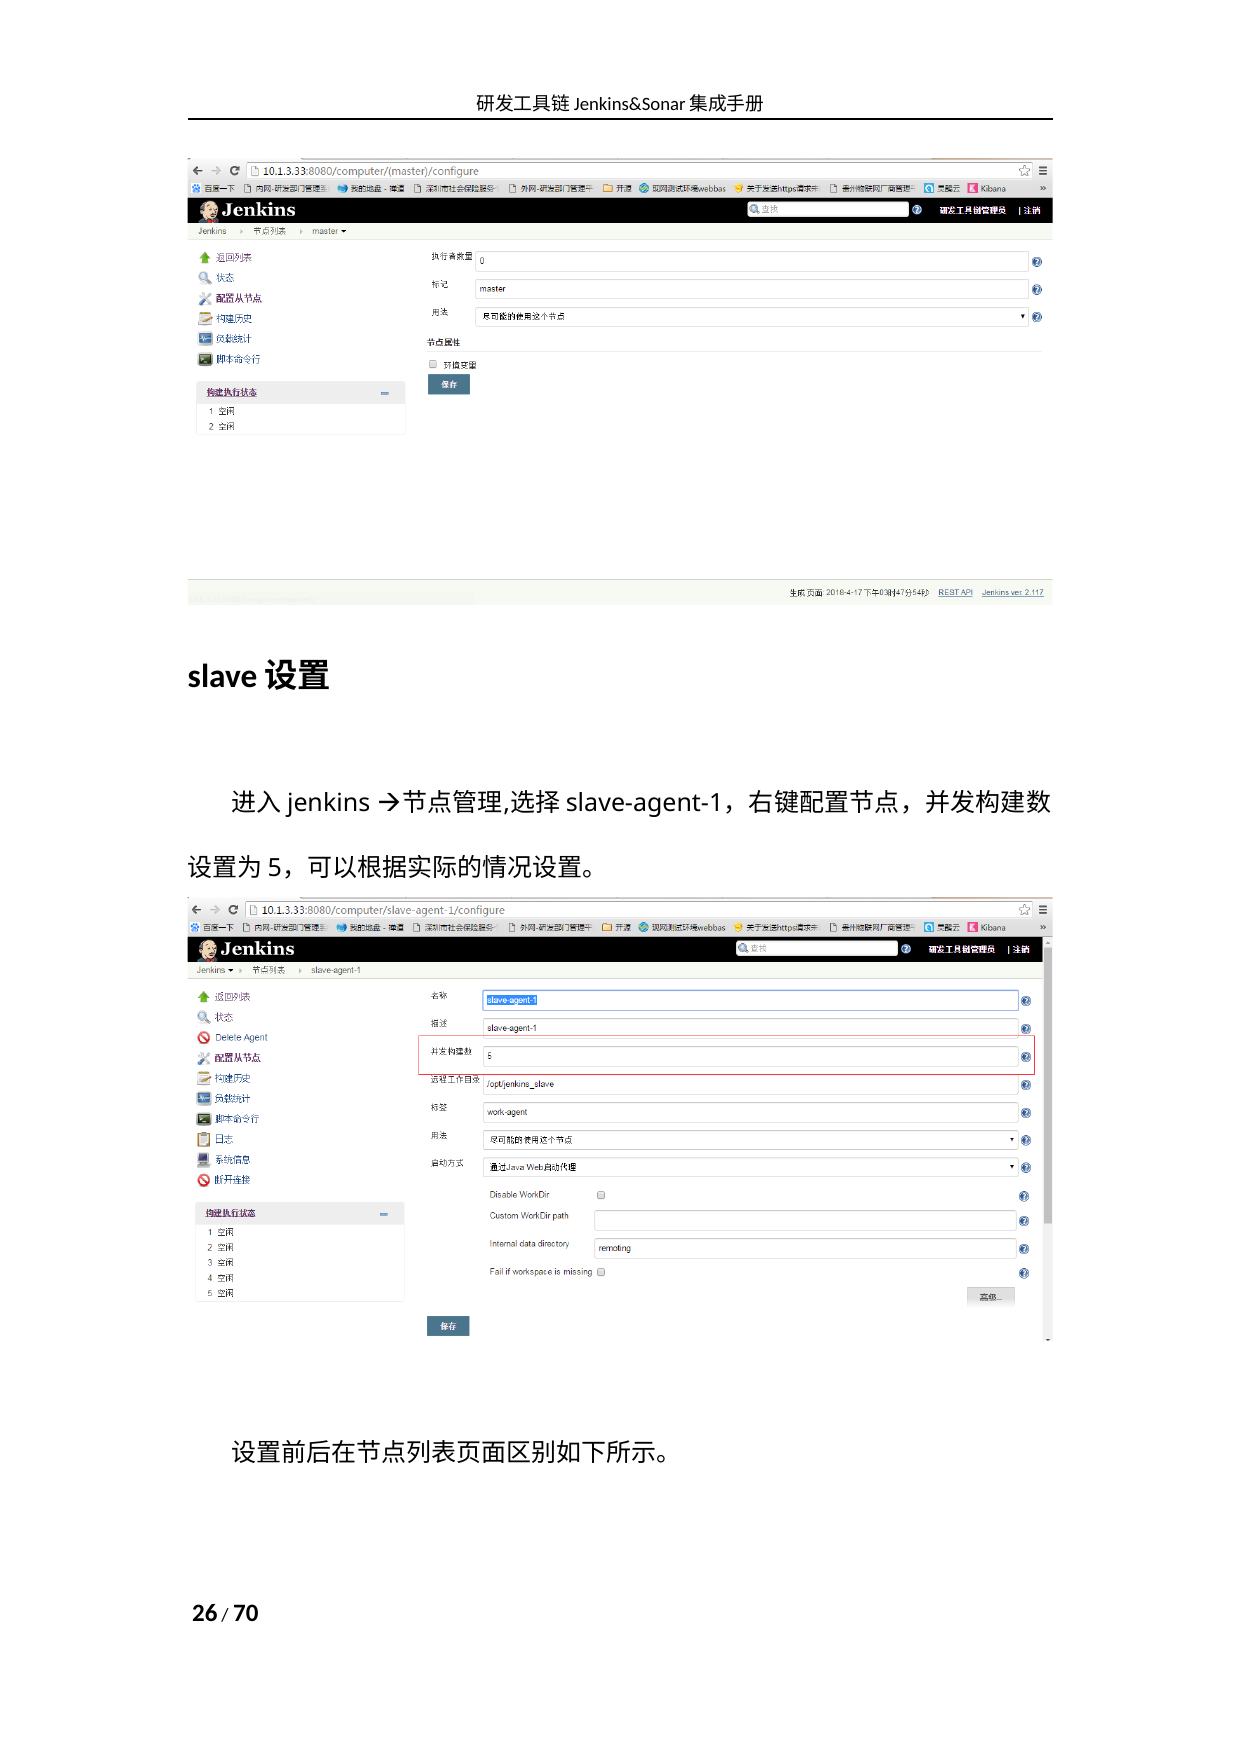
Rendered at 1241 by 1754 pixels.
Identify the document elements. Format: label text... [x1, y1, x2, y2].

picture [187, 158, 1053, 605]
text 进入jenkins 节点管理,选择slave-agent-1，右键配置节点，并发构建数设置为5，可以根据实际的情况设置。 [187, 768, 1053, 897]
picture [187, 897, 1053, 1341]
subtitle slave设置 [187, 641, 1053, 706]
text 设置前后在节点列表页面区别如下所示。 [187, 1418, 1053, 1483]
